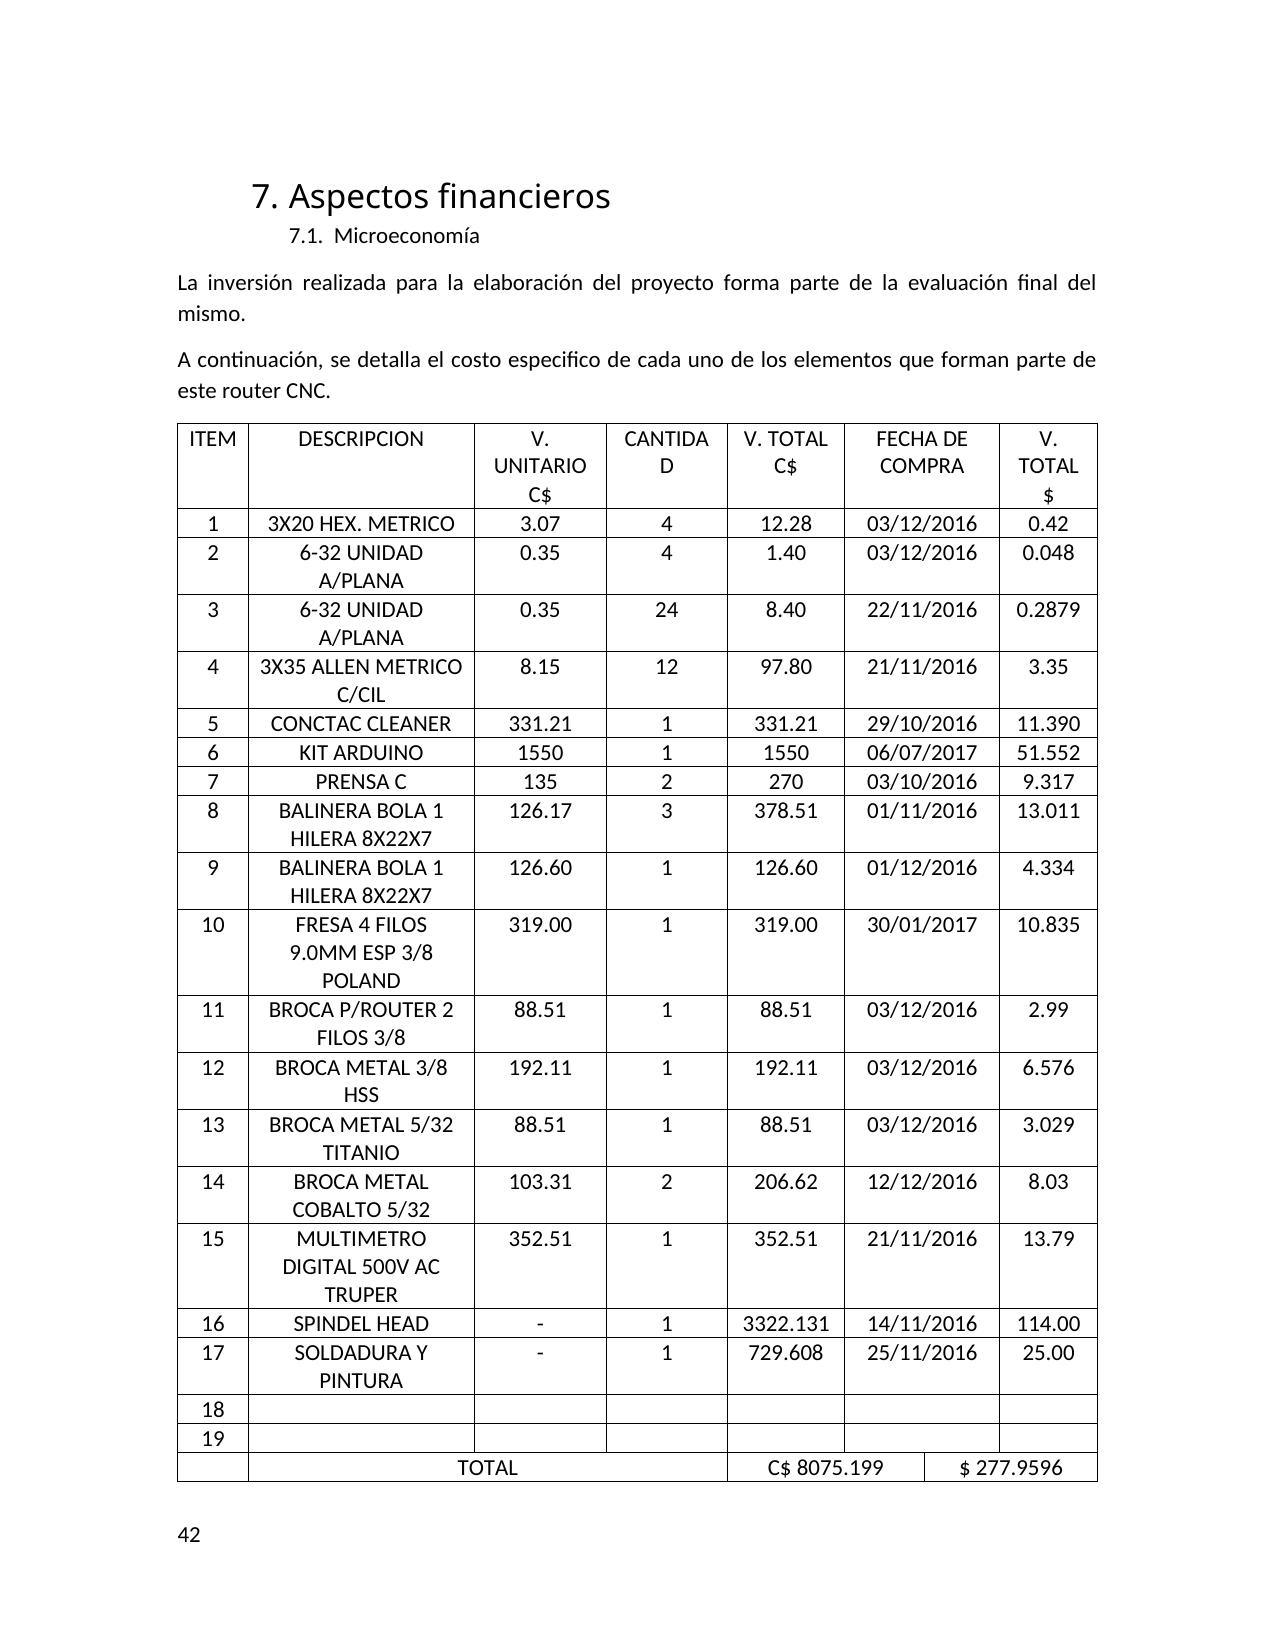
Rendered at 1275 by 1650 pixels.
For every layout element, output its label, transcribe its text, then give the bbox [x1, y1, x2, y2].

table_cell 97.80 [728, 652, 844, 708]
table_cell [845, 1395, 999, 1423]
table_cell 3322.131 [728, 1309, 844, 1337]
table_cell 03/12/2016 [845, 509, 999, 537]
table_cell [607, 1395, 727, 1423]
table_cell 319.00 [475, 910, 606, 994]
table_cell [178, 1453, 248, 1481]
table_cell 18 [178, 1395, 248, 1423]
table_cell 15 [178, 1224, 248, 1308]
table_cell 51.552 [1000, 738, 1097, 766]
table_cell 1 [607, 738, 727, 766]
table_cell 2.99 [1000, 996, 1097, 1052]
table_cell 378.51 [728, 796, 844, 852]
table_header DESCRIPCION [249, 424, 474, 508]
table_cell 12 [607, 652, 727, 708]
table_cell 3.35 [1000, 652, 1097, 708]
table_cell 3.07 [475, 509, 606, 537]
table_cell 319.00 [728, 910, 844, 994]
table_cell 1 [178, 509, 248, 537]
table_cell 88.51 [475, 1110, 606, 1166]
table_cell 3 [607, 796, 727, 852]
table_cell 1 [607, 910, 727, 994]
table_cell [607, 1424, 727, 1452]
table_header V. TOTAL C$ [728, 424, 844, 508]
table_cell [475, 1424, 606, 1452]
table_cell 8.40 [728, 595, 844, 651]
table_cell 0.2879 [1000, 595, 1097, 651]
table_cell 03/12/2016 [845, 1053, 999, 1109]
text La inversión realizada para la elaboración del proyecto forma parte de la evaluación final del mismo. [177, 268, 1098, 327]
table_cell 1550 [728, 738, 844, 766]
table_cell 11.390 [1000, 709, 1097, 737]
table_cell 126.17 [475, 796, 606, 852]
table_cell BROCA METAL 5/32 TITANIO [249, 1110, 474, 1166]
table_cell 16 [178, 1309, 248, 1337]
table_cell 3X20 HEX. METRICO [249, 509, 474, 537]
table_cell 2 [607, 767, 727, 795]
table_cell - [475, 1338, 606, 1394]
table_cell 135 [475, 767, 606, 795]
table_cell 03/12/2016 [845, 538, 999, 594]
table_cell 17 [178, 1338, 248, 1394]
table_header V. UNITARIO C$ [475, 424, 606, 508]
table_cell 88.51 [475, 996, 606, 1052]
table_cell 03/12/2016 [845, 996, 999, 1052]
table_cell 1 [607, 1110, 727, 1166]
table_cell [728, 1395, 844, 1423]
table_cell 9.317 [1000, 767, 1097, 795]
table_cell TOTAL [249, 1453, 727, 1481]
table_header FECHA DE COMPRA [845, 424, 999, 508]
table_cell 1 [607, 1224, 727, 1308]
table_cell 192.11 [475, 1053, 606, 1109]
table_cell 12/12/2016 [845, 1167, 999, 1223]
table_cell 14 [178, 1167, 248, 1223]
table_cell [249, 1424, 474, 1452]
table_cell 1 [607, 996, 727, 1052]
table_cell [249, 1395, 474, 1423]
table_cell 0.35 [475, 595, 606, 651]
table_cell 1 [607, 853, 727, 909]
table_cell 0.42 [1000, 509, 1097, 537]
table_cell 2 [178, 538, 248, 594]
table_cell 19 [178, 1424, 248, 1452]
table_cell [1000, 1395, 1097, 1423]
list Microeconomía [288, 222, 1098, 249]
table_cell 206.62 [728, 1167, 844, 1223]
table_cell 114.00 [1000, 1309, 1097, 1337]
table_cell 2 [607, 1167, 727, 1223]
table_cell 12 [178, 1053, 248, 1109]
table_cell 25/11/2016 [845, 1338, 999, 1394]
table_cell CONCTAC CLEANER [249, 709, 474, 737]
table_cell 331.21 [475, 709, 606, 737]
table_cell 4 [607, 538, 727, 594]
table_cell 10.835 [1000, 910, 1097, 994]
table_cell [728, 1424, 844, 1452]
table_cell C$ 8075.199 [728, 1453, 924, 1481]
table_cell 0.048 [1000, 538, 1097, 594]
table_cell 88.51 [728, 1110, 844, 1166]
table_cell BALINERA BOLA 1 HILERA 8X22X7 [249, 796, 474, 852]
table_cell 729.608 [728, 1338, 844, 1394]
table_cell 270 [728, 767, 844, 795]
table_cell 103.31 [475, 1167, 606, 1223]
table_cell 7 [178, 767, 248, 795]
table_cell 8 [178, 796, 248, 852]
table_cell 06/07/2017 [845, 738, 999, 766]
table_cell 30/01/2017 [845, 910, 999, 994]
table_cell 12.28 [728, 509, 844, 537]
table_cell 331.21 [728, 709, 844, 737]
table_cell 01/12/2016 [845, 853, 999, 909]
table_cell 21/11/2016 [845, 1224, 999, 1308]
table_cell 11 [178, 996, 248, 1052]
table_cell 4 [178, 652, 248, 708]
table_cell 8.15 [475, 652, 606, 708]
table_cell BROCA METAL 3/8 HSS [249, 1053, 474, 1109]
table_cell BALINERA BOLA 1 HILERA 8X22X7 [249, 853, 474, 909]
table_header V. TOTAL $ [1000, 424, 1097, 508]
table_cell 24 [607, 595, 727, 651]
table_cell BROCA P/ROUTER 2 FILOS 3/8 [249, 996, 474, 1052]
table_cell 192.11 [728, 1053, 844, 1109]
table_cell 03/10/2016 [845, 767, 999, 795]
table_cell 9 [178, 853, 248, 909]
table_cell 1 [607, 709, 727, 737]
table_cell - [475, 1309, 606, 1337]
table_cell 3 [178, 595, 248, 651]
table_cell 88.51 [728, 996, 844, 1052]
table_cell 0.35 [475, 538, 606, 594]
table_cell 22/11/2016 [845, 595, 999, 651]
table_cell 13.011 [1000, 796, 1097, 852]
table_cell MULTIMETRO DIGITAL 500V AC TRUPER [249, 1224, 474, 1308]
table_cell KIT ARDUINO [249, 738, 474, 766]
table_cell 1 [607, 1309, 727, 1337]
table_cell 1550 [475, 738, 606, 766]
table_cell 5 [178, 709, 248, 737]
table_cell 29/10/2016 [845, 709, 999, 737]
table_cell SOLDADURA Y PINTURA [249, 1338, 474, 1394]
table_cell 21/11/2016 [845, 652, 999, 708]
table_cell 6-32 UNIDAD A/PLANA [249, 538, 474, 594]
table_cell 13 [178, 1110, 248, 1166]
table_cell 25.00 [1000, 1338, 1097, 1394]
table_cell 01/11/2016 [845, 796, 999, 852]
table_cell SPINDEL HEAD [249, 1309, 474, 1337]
table_cell 14/11/2016 [845, 1309, 999, 1337]
table_cell 6-32 UNIDAD A/PLANA [249, 595, 474, 651]
table_cell BROCA METAL COBALTO 5/32 [249, 1167, 474, 1223]
subtitle Aspectos financieros [251, 173, 1098, 218]
table_cell 1.40 [728, 538, 844, 594]
table_cell 352.51 [475, 1224, 606, 1308]
table_cell 4.334 [1000, 853, 1097, 909]
table_cell 126.60 [728, 853, 844, 909]
table_cell [845, 1424, 999, 1452]
table_cell 352.51 [728, 1224, 844, 1308]
text A continuación, se detalla el costo especifico de cada uno de los elementos que forman parte de este router CNC. [177, 346, 1098, 404]
table_cell [1000, 1424, 1097, 1452]
table_cell 03/12/2016 [845, 1110, 999, 1166]
table_cell 1 [607, 1053, 727, 1109]
table_cell 1 [607, 1338, 727, 1394]
table_cell 13.79 [1000, 1224, 1097, 1308]
table_cell 3X35 ALLEN METRICO C/CIL [249, 652, 474, 708]
table_cell [475, 1395, 606, 1423]
table_cell PRENSA C [249, 767, 474, 795]
table_header CANTIDAD [607, 424, 727, 508]
table_cell 8.03 [1000, 1167, 1097, 1223]
table_cell 10 [178, 910, 248, 994]
table_cell 6 [178, 738, 248, 766]
table_cell 126.60 [475, 853, 606, 909]
table_cell 4 [607, 509, 727, 537]
table_cell 6.576 [1000, 1053, 1097, 1109]
table_header ITEM [178, 424, 248, 508]
table_cell 3.029 [1000, 1110, 1097, 1166]
table_cell $ 277.9596 [925, 1453, 1097, 1481]
table_cell FRESA 4 FILOS 9.0MM ESP 3/8 POLAND [249, 910, 474, 994]
